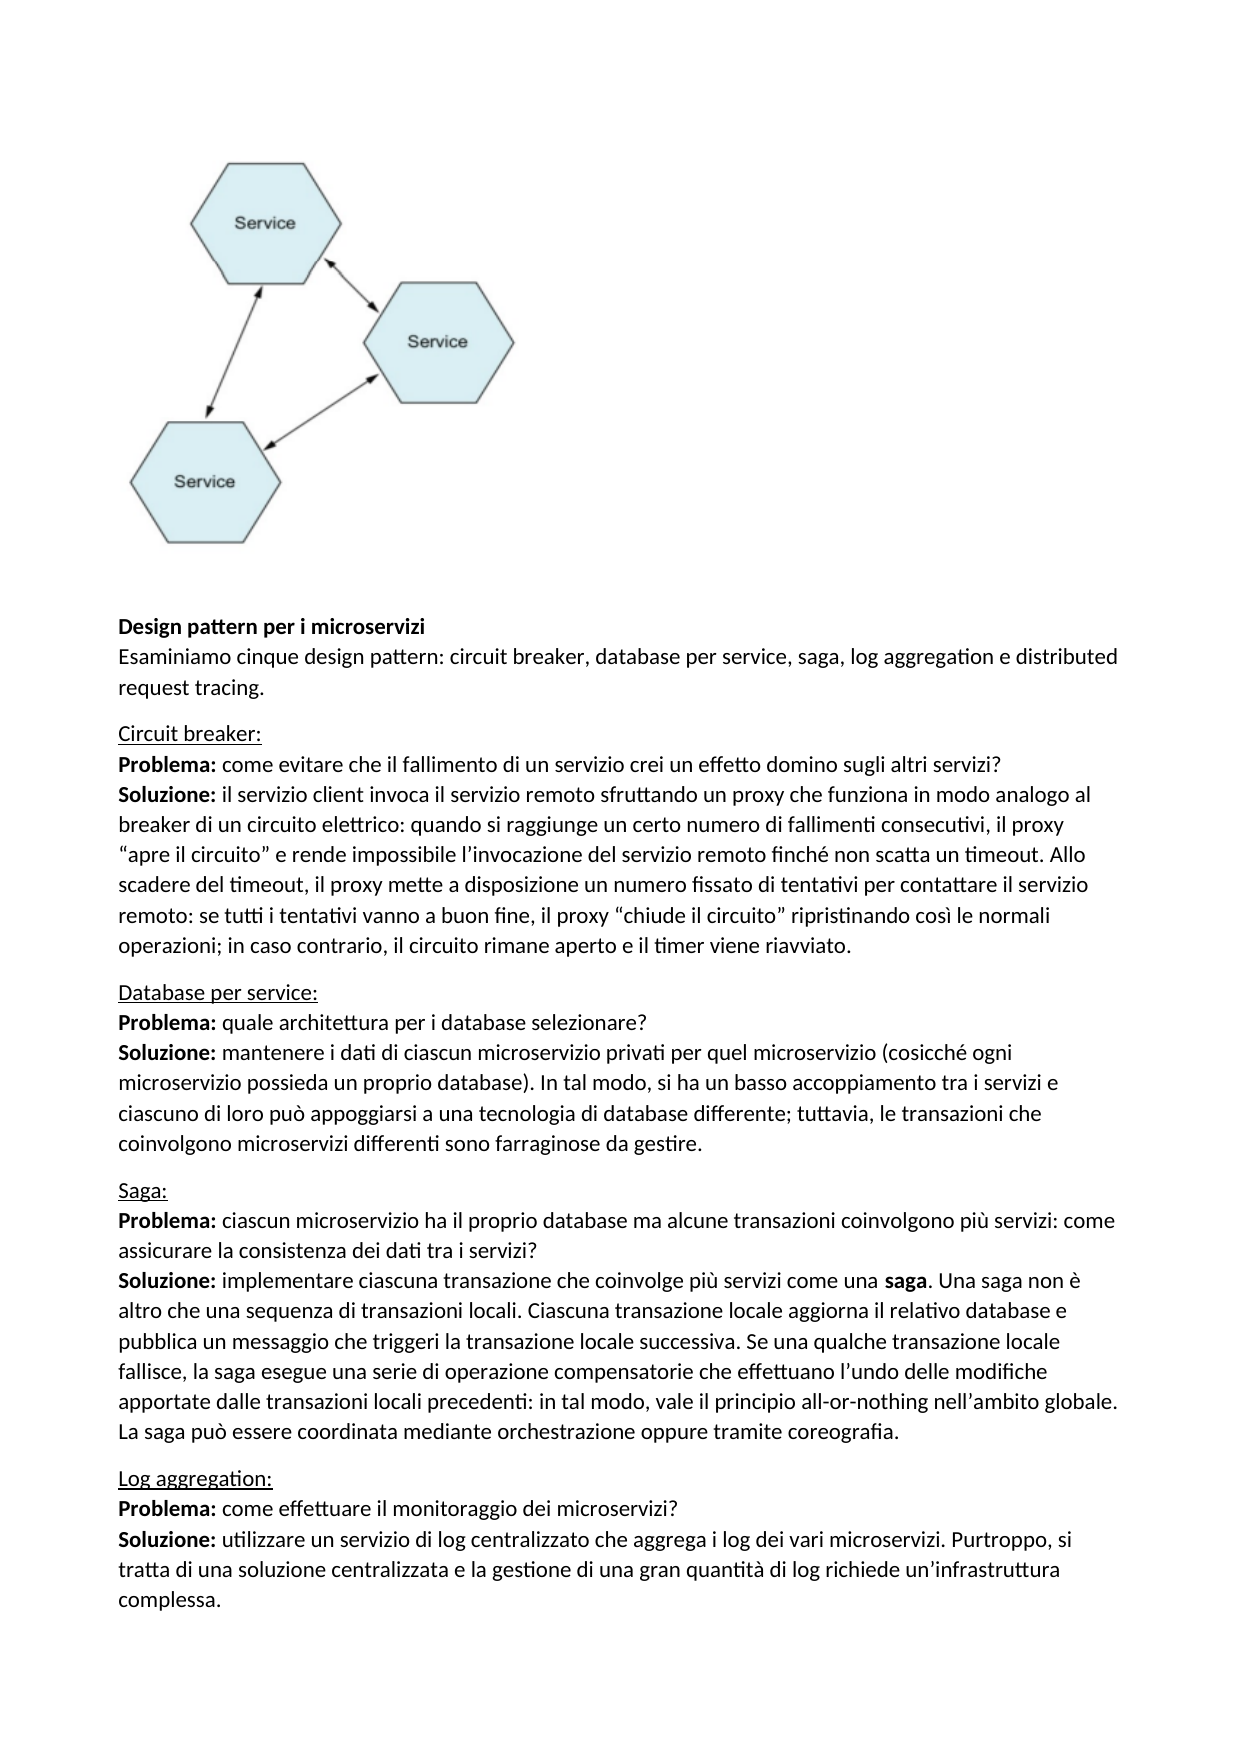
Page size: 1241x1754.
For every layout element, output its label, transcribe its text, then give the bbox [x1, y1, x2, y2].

text Log aggregation: Problema: come effettuare il monitoraggio dei microservizi? Soluzione: utilizzare un servizio di log centralizzato che aggrega i log dei vari microservizi. Purtroppo, si tratta di una soluzione centralizzata e la gestione di una gran quantità di log richiede un’infrastruttura complessa. [118, 1464, 1122, 1613]
text Saga: Problema: ciascun microservizio ha il proprio database ma alcune transazioni coinvolgono più servizi: come assicurare la consistenza dei dati tra i servizi? Soluzione: implementare ciascuna transazione che coinvolge più servizi come una saga. Una saga non è altro che una sequenza di transazioni locali. Ciascuna transazione locale aggiorna il relativo database e pubblica un messaggio che triggeri la transazione locale successiva. Se una qualche transazione locale fallisce, la saga esegue una serie di operazione compensatorie che effettuano l’undo delle modifiche apportate dalle transazioni locali precedenti: in tal modo, vale il principio all-or-nothing nell’ambito globale. La saga può essere coordinata mediante orchestrazione oppure tramite coreografia. [118, 1176, 1122, 1446]
text Design pattern per i microservizi Esaminiamo cinque design pattern: circuit breaker, database per service, saga, log aggregation e distributed request tracing. [118, 582, 1122, 701]
text Circuit breaker: Problema: come evitare che il fallimento di un servizio crei un effetto domino sugli altri servizi? Soluzione: il servizio client invoca il servizio remoto sfruttando un proxy che funziona in modo analogo al breaker di un circuito elettrico: quando si raggiunge un certo numero di fallimenti consecutivi, il proxy “apre il circuito” e rende impossibile l’invocazione del servizio remoto finché non scatta un timeout. Allo scadere del timeout, il proxy mette a disposizione un numero fissato di tentativi per contattare il servizio remoto: se tutti i tentativi vanno a buon fine, il proxy “chiude il circuito” ripristinando così le normali operazioni; in caso contrario, il circuito rimane aperto e il timer viene riavviato. [118, 719, 1122, 959]
text Database per service: Problema: quale architettura per i database selezionare? Soluzione: mantenere i dati di ciascun microservizio privati per quel microservizio (cosicché ogni microservizio possieda un proprio database). In tal modo, si ha un basso accoppiamento tra i servizi e ciascuno di loro può appoggiarsi a una tecnologia di database differente; tuttavia, le transazioni che coinvolgono microservizi differenti sono farraginose da gestire. [118, 978, 1122, 1157]
picture [118, 147, 530, 564]
